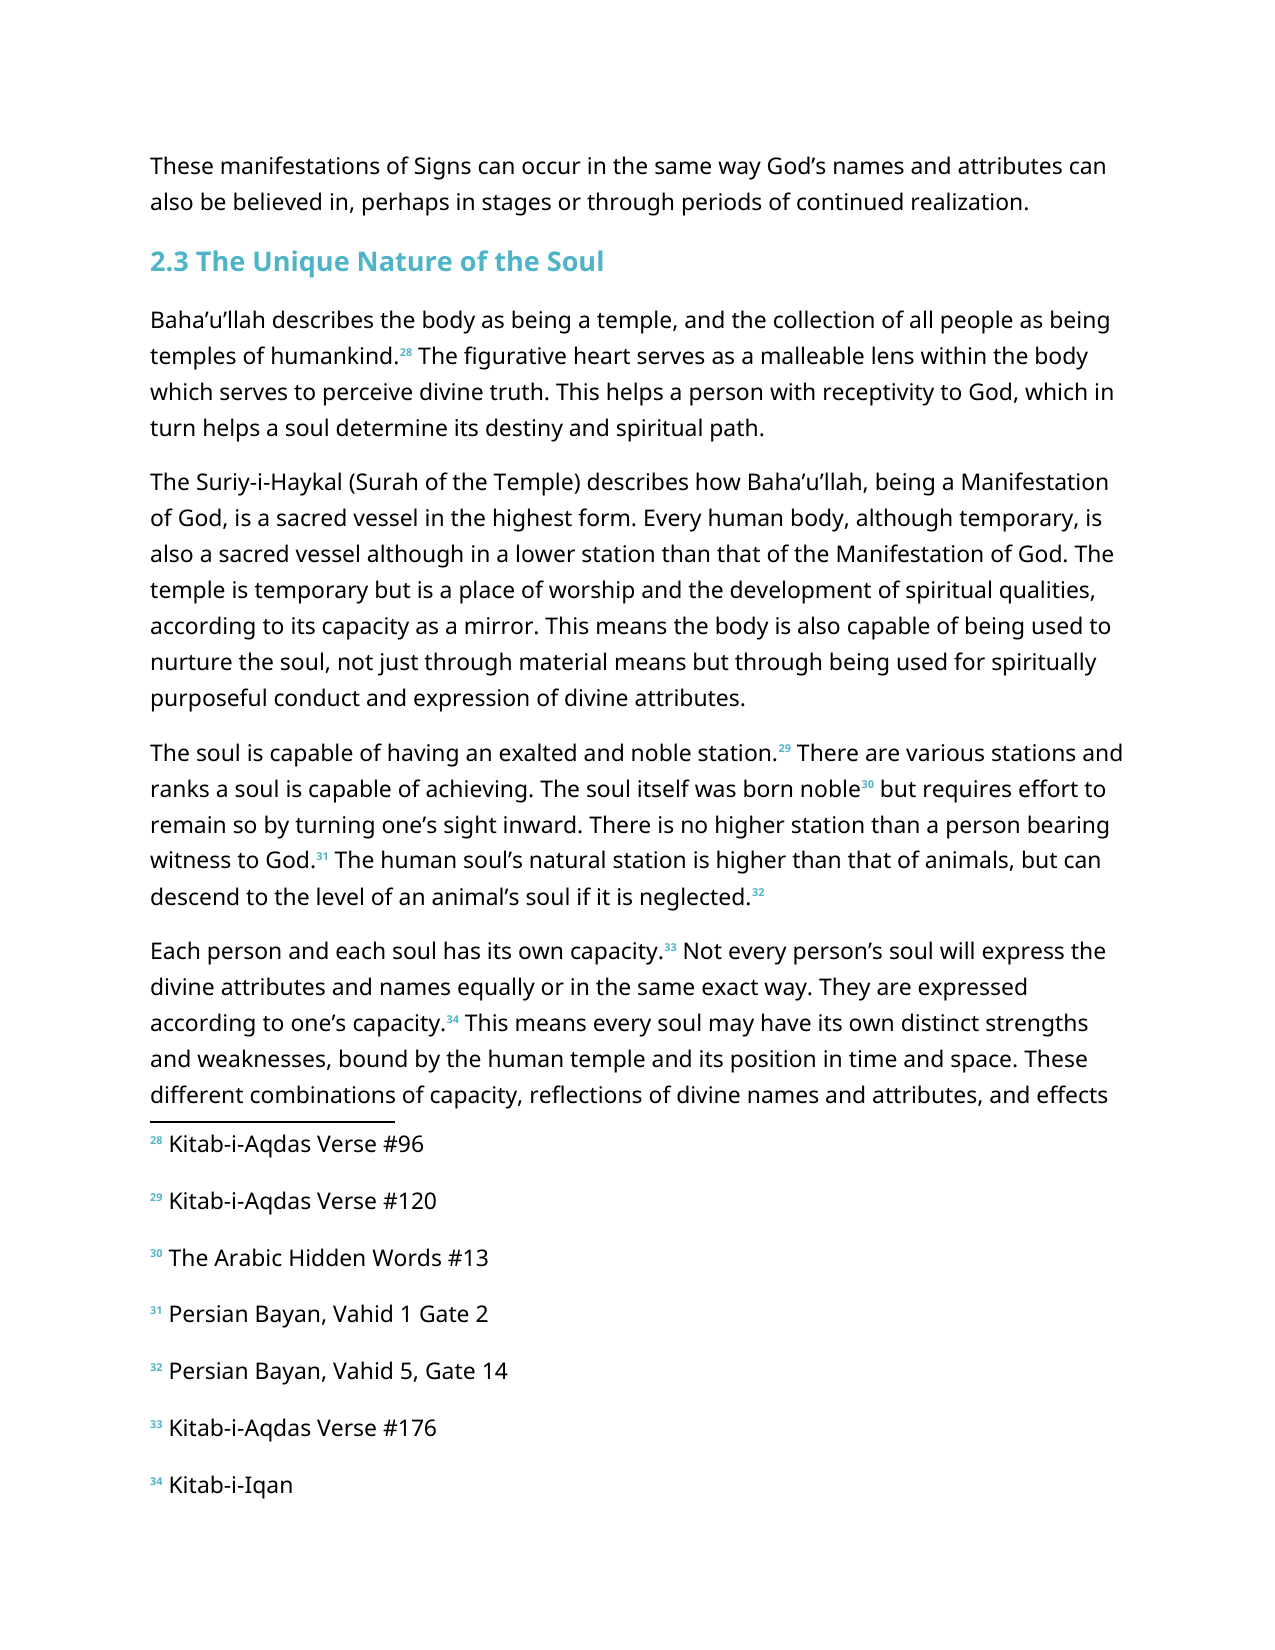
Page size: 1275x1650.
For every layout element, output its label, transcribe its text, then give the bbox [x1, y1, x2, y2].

text Baha’u’llah expresses all souls and all humans are Signs of the divine reality. In Chapter 1, we learned how these signs are subtle and when manifested, are a foundation for us in understanding God and His purpose. The soul is also a sign, functioning as a mirror capable of reflecting God’s reality. This is true for all people. The names and attributes are manifested in the human soul. This mirrorship is a way to recognize God within us. These manifestations of Signs can occur in the same way God’s names and attributes can also be believed in, perhaps in stages or through periods of continued realization. [150, 150, 1125, 217]
text Baha’u’llah describes the body as being a temple, and the collection of all people as being temples of humankind. The figurative heart serves as a malleable lens within the body which serves to perceive divine truth. This helps a person with receptivity to God, which in turn helps a soul determine its destiny and spiritual path. [150, 304, 1125, 443]
text Each person and each soul has its own capacity. Not every person’s soul will express the divine attributes and names equally or in the same exact way. They are expressed according to one’s capacity. This means every soul may have its own distinct strengths and weaknesses, bound by the human temple and its position in time and space. These different combinations of capacity, reflections of divine names and attributes, and effects of the body ensures every soul is distinct, much like the iris of the eye or the lines of the palm of the hand. [150, 935, 1125, 1110]
text The Suriy-i-Haykal (Surah of the Temple) describes how Baha’u’llah, being a Manifestation of God, is a sacred vessel in the highest form. Every human body, although temporary, is also a sacred vessel although in a lower station than that of the Manifestation of God. The temple is temporary but is a place of worship and the development of spiritual qualities, according to its capacity as a mirror. This means the body is also capable of being used to nurture the soul, not just through material means but through being used for spiritually purposeful conduct and expression of divine attributes. [150, 466, 1125, 713]
subtitle 2.3 The Unique Nature of the Soul [150, 243, 1125, 279]
text The soul is capable of having an exalted and noble station. There are various stations and ranks a soul is capable of achieving. The soul itself was born noble but requires effort to remain so by turning one’s sight inward. There is no higher station than a person bearing witness to God. The human soul’s natural station is higher than that of animals, but can descend to the level of an animal’s soul if it is neglected. [150, 737, 1125, 912]
